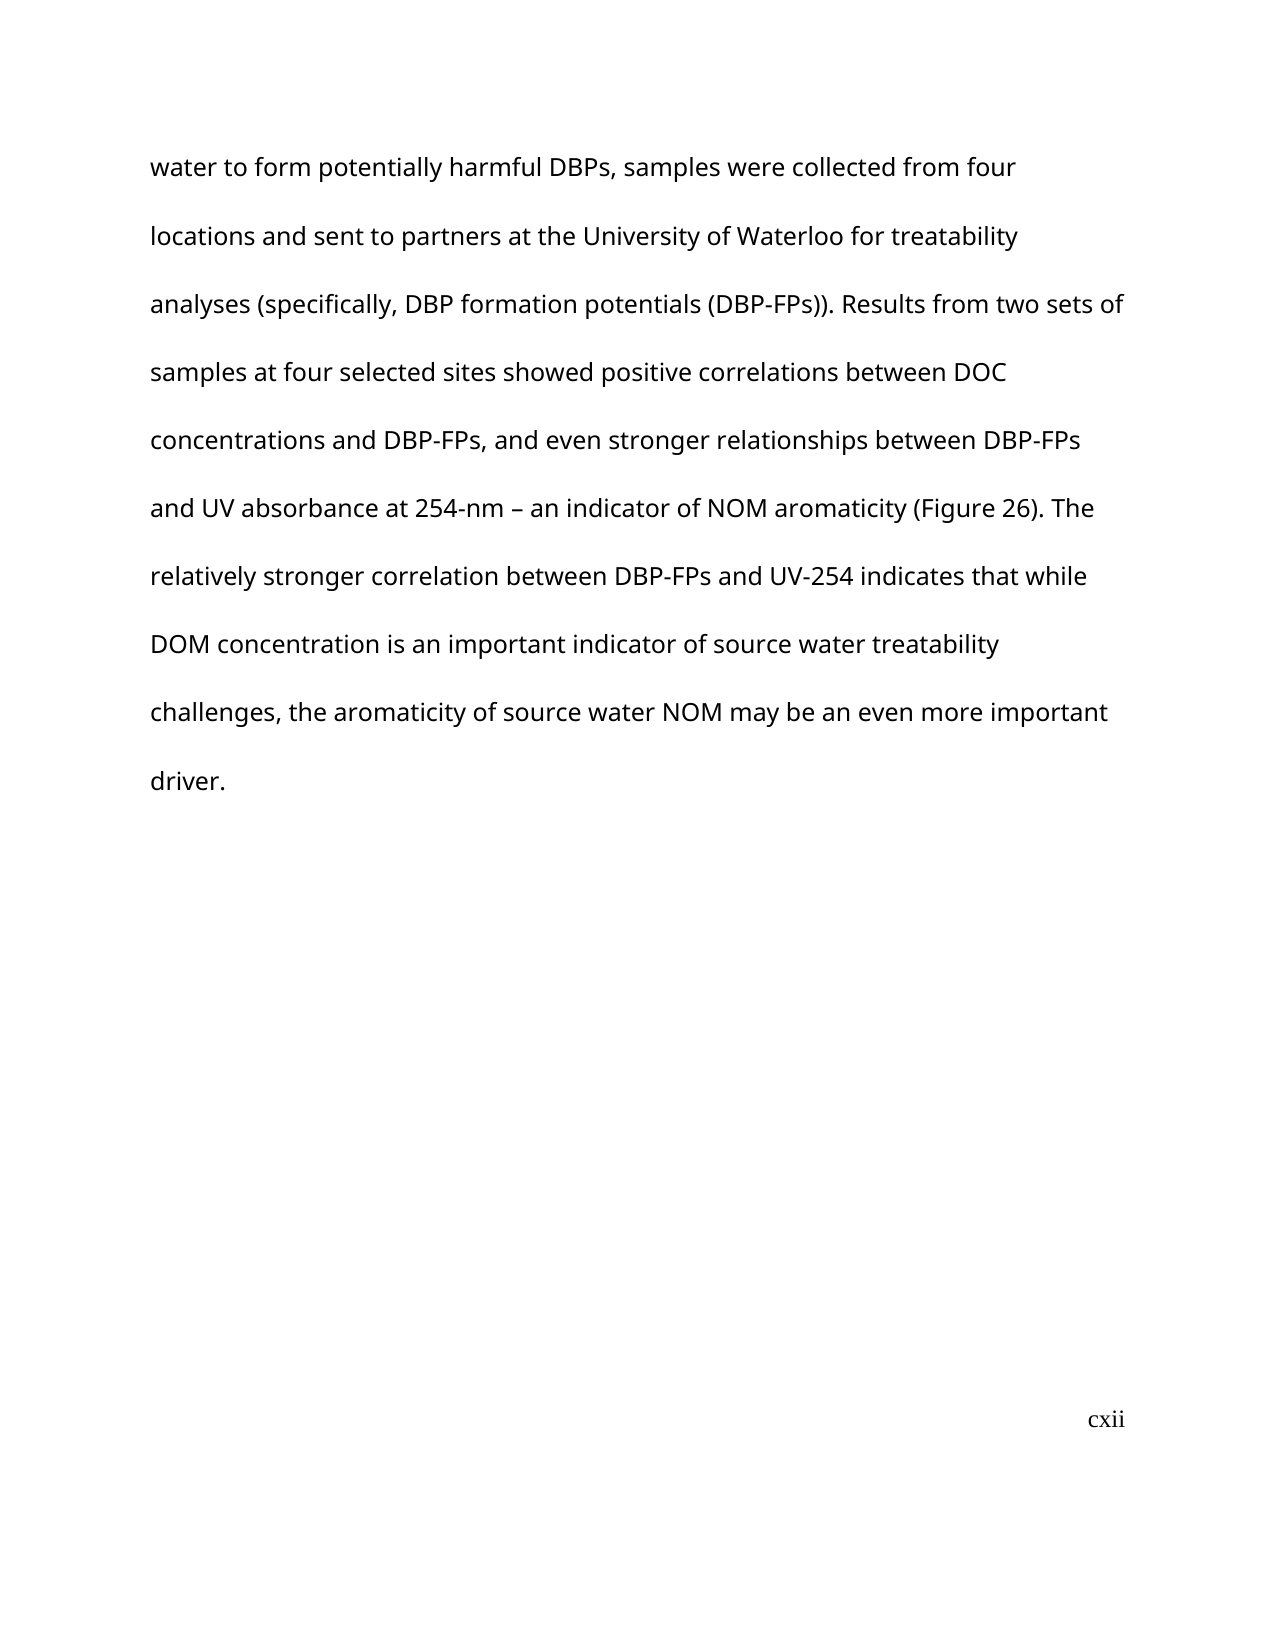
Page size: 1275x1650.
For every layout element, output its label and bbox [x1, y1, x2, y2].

text [150, 150, 1125, 797]
